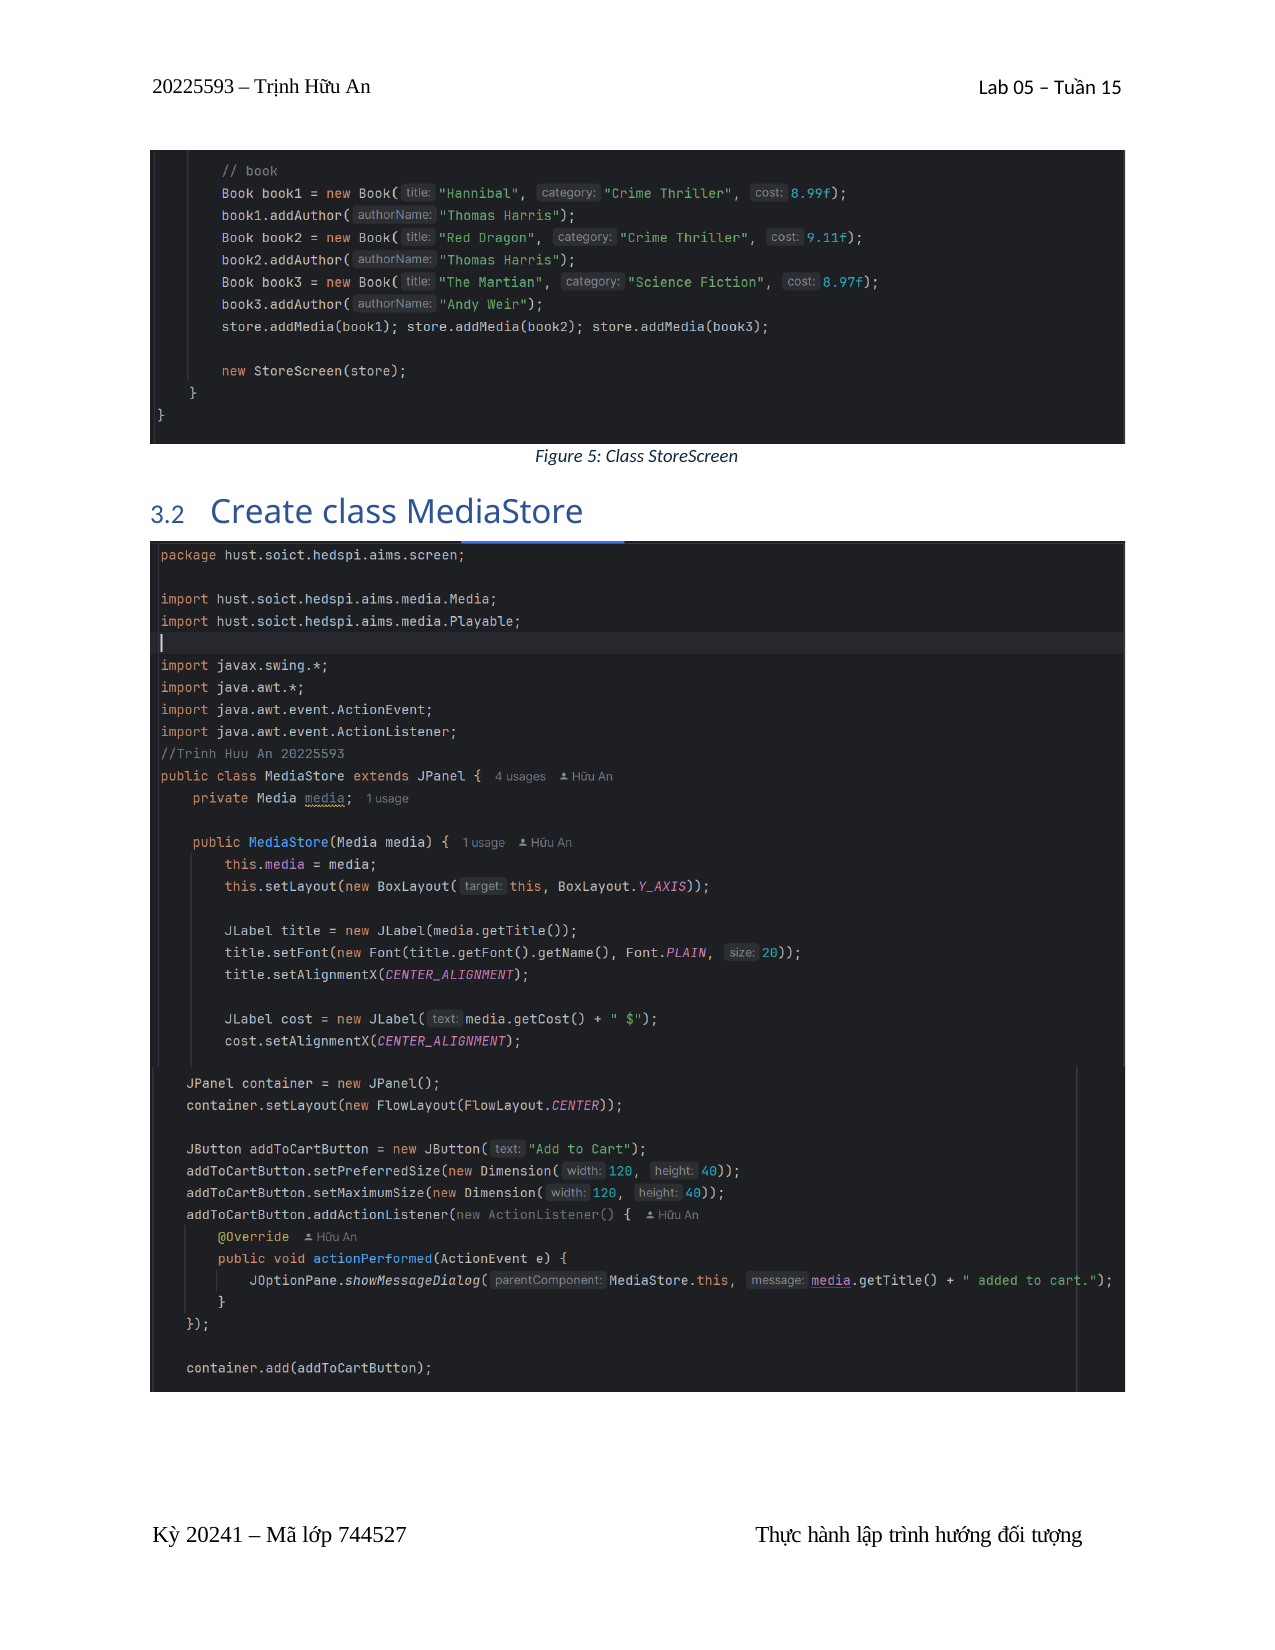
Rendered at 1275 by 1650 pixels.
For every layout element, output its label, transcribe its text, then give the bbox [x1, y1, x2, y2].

picture [150, 541, 1125, 1392]
subtitle Create class MediaStore [150, 487, 1125, 533]
picture [150, 150, 1125, 444]
